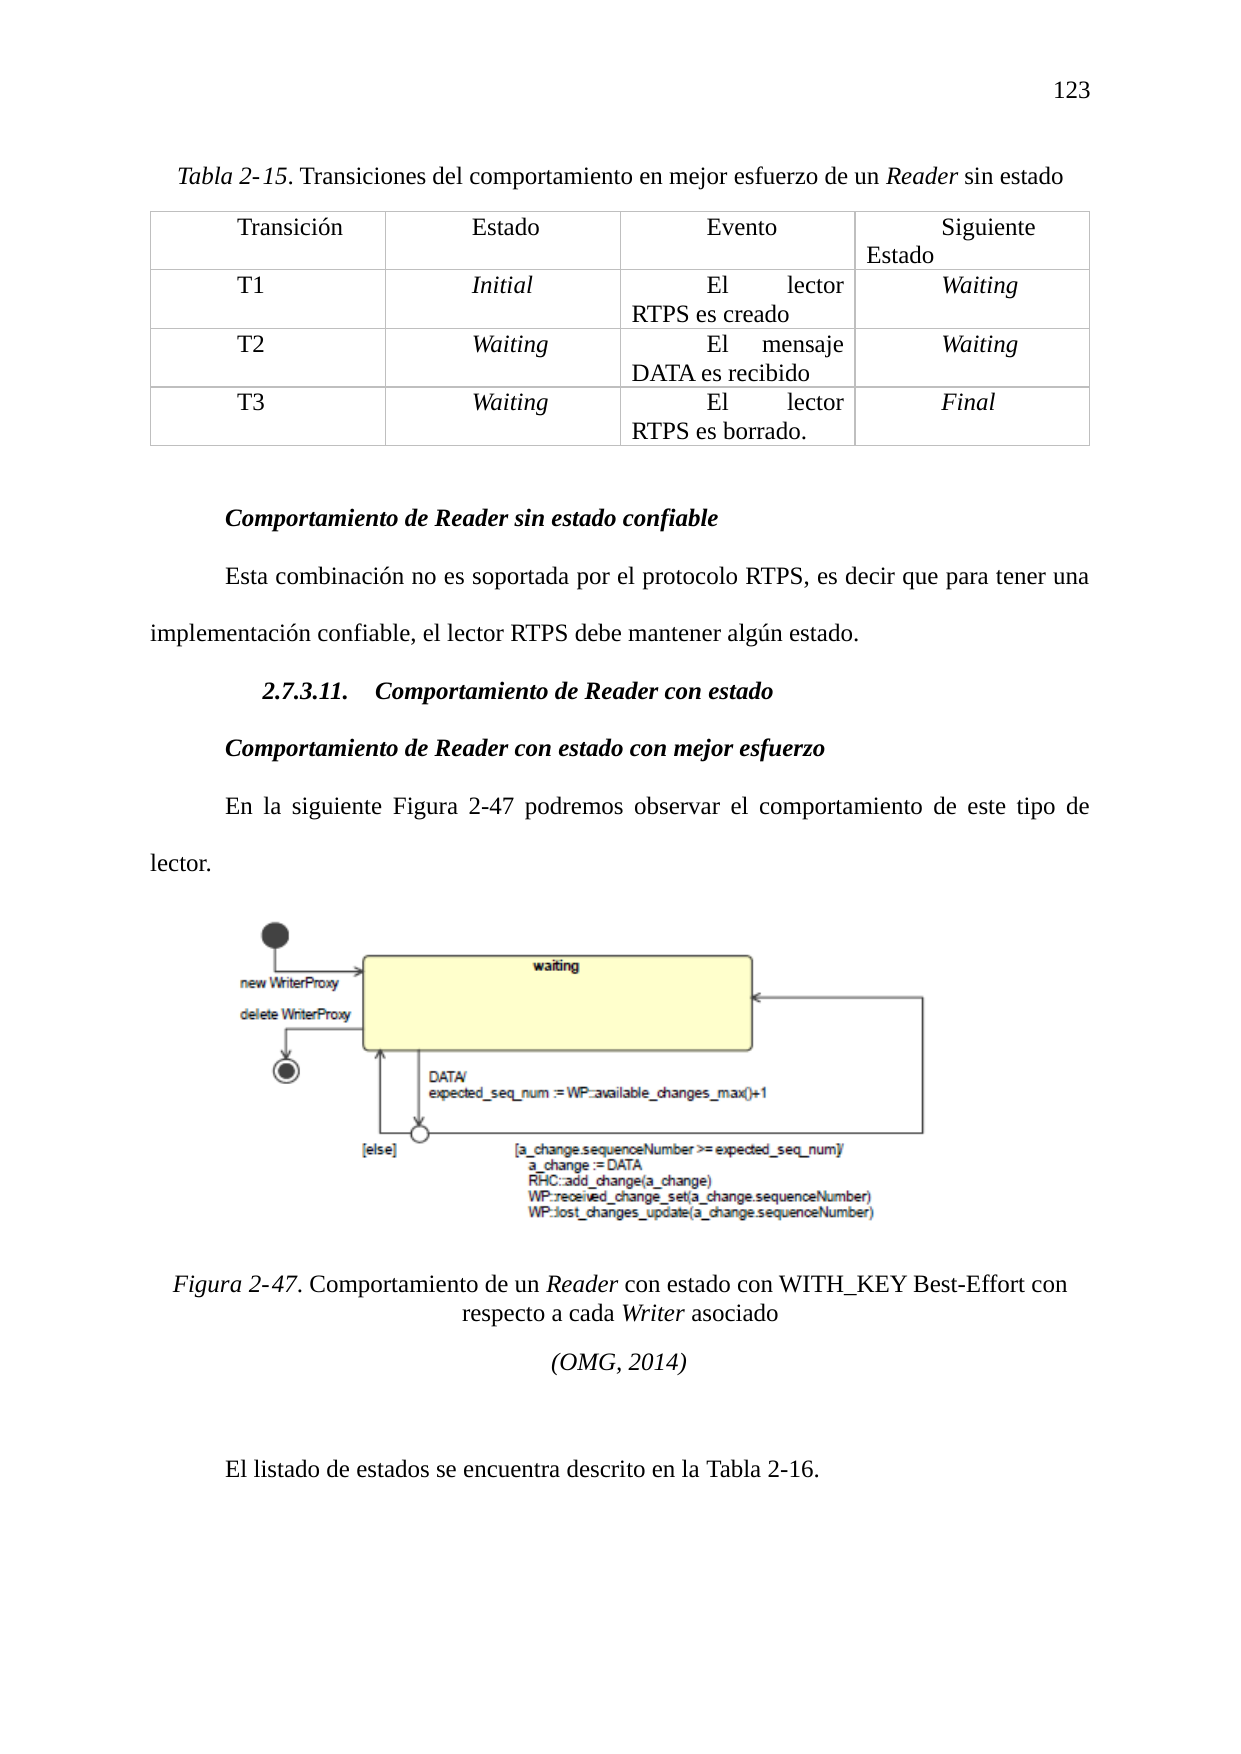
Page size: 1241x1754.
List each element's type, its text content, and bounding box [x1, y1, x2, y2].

subtitle Comportamiento de Reader sin estado confiable [150, 503, 1090, 532]
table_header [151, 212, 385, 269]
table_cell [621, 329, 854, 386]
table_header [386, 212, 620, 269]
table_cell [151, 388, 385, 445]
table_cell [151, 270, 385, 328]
subtitle Comportamiento de Reader con estado [262, 676, 1090, 705]
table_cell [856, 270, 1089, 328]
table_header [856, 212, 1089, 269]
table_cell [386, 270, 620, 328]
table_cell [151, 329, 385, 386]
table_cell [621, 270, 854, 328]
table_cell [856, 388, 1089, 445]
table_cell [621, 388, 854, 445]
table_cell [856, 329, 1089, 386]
text Esta combinación no es soportada por el protocolo RTPS, es decir que para tener una implementación confiable, el lector RTPS debe mantener algún estado. [150, 561, 1090, 647]
subtitle Comportamiento de Reader con estado con mejor esfuerzo [150, 733, 1090, 762]
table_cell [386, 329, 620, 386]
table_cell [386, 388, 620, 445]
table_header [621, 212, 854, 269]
